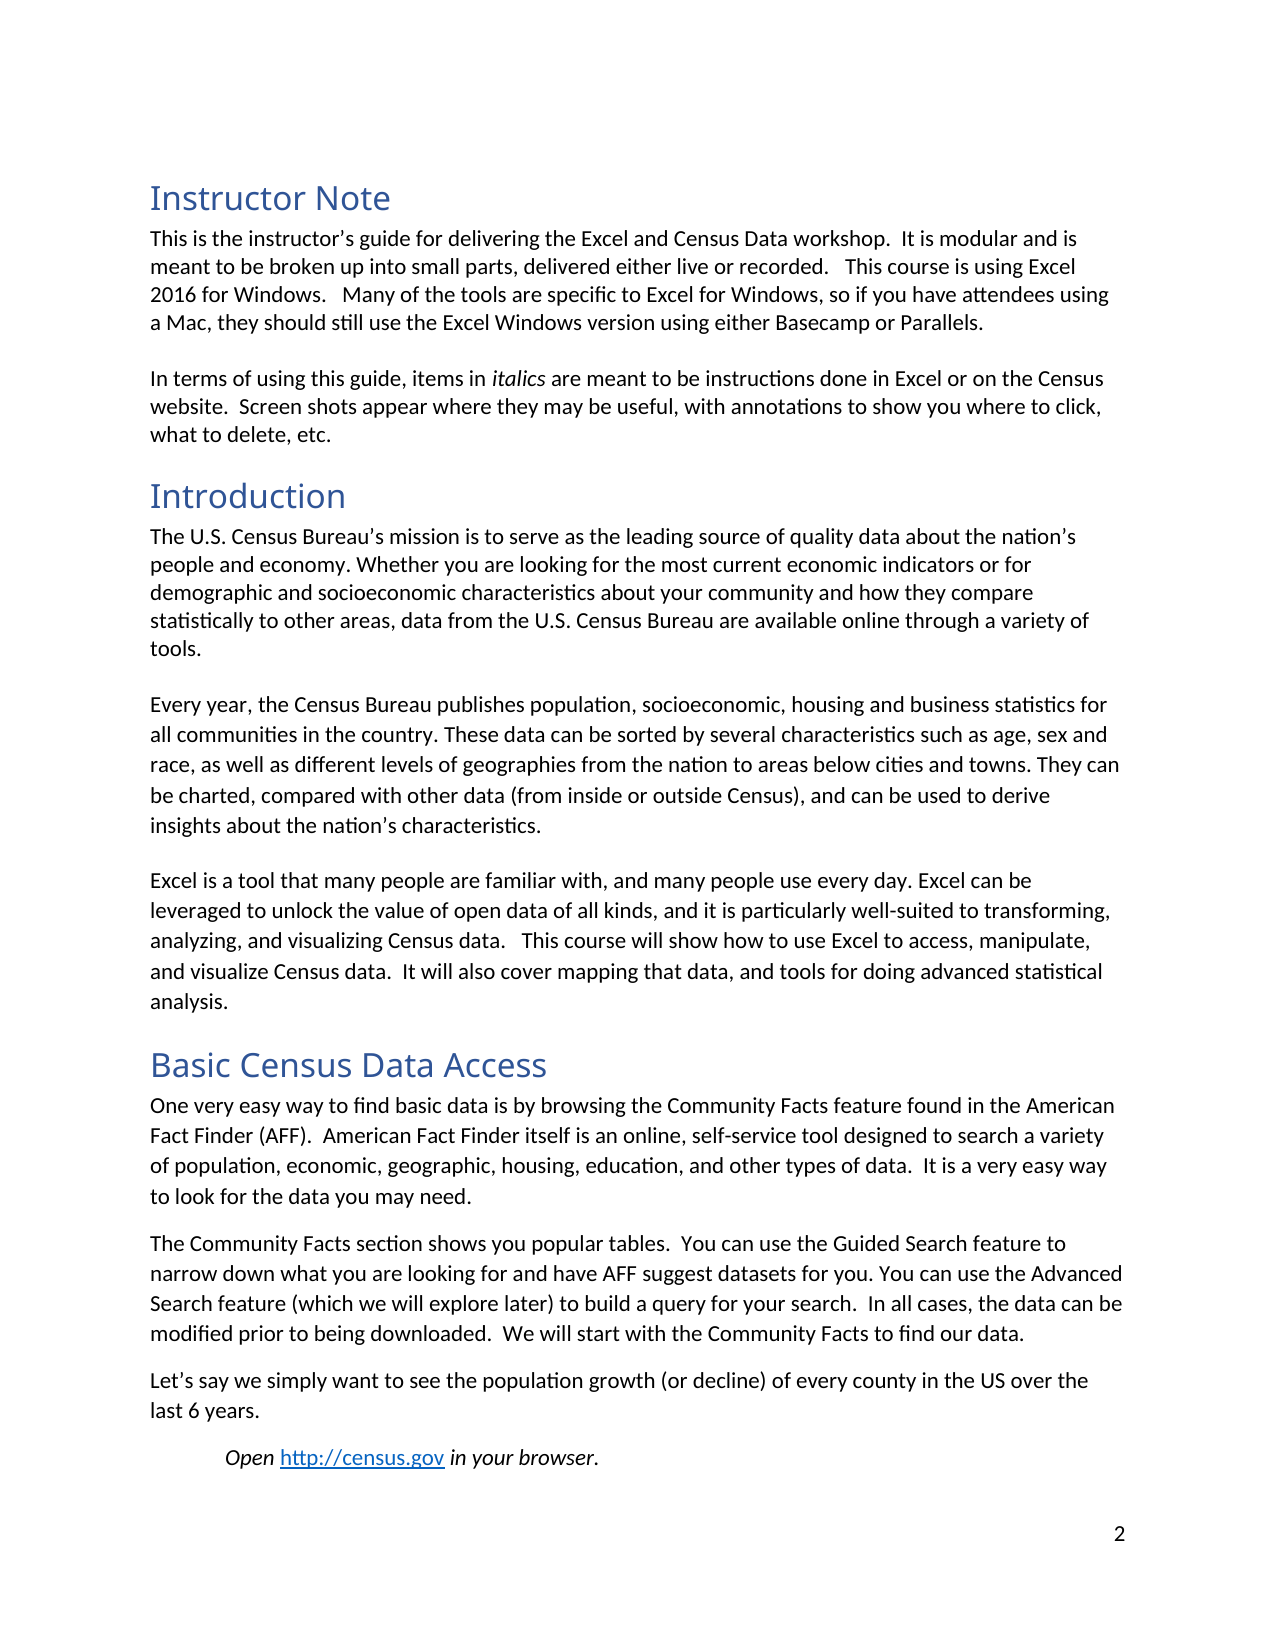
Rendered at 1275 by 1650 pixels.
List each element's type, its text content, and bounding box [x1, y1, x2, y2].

text This is the instructor’s guide for delivering the Excel and Census Data workshop. It is modular and is meant to be broken up into small parts, delivered either live or recorded. This course is using Excel 2016 for Windows. Many of the tools are specific to Excel for Windows, so if you have attendees using a Mac, they should still use the Excel Windows version using either Basecamp or Parallels. [150, 224, 1125, 336]
subtitle Basic Census Data Access [150, 1042, 1125, 1088]
text Let’s say we simply want to see the population growth (or decline) of every county in the US over the last 6 years. [150, 1366, 1125, 1424]
subtitle Excel is a tool that many people are familiar with, and many people use every day. Excel can be leveraged to unlock the value of open data of all kinds, and it is particularly well-suited to transforming, analyzing, and visualizing Census data. This course will show how to use Excel to access, manipulate, and visualize Census data. It will also cover mapping that data, and tools for doing advanced statistical analysis. [150, 866, 1125, 1015]
text Every year, the Census Bureau publishes population, socioeconomic, housing and business statistics for all communities in the country. These data can be sorted by several characteristics such as age, sex and race, as well as different levels of geographies from the nation to areas below cities and towns. They can be charted, compared with other data (from inside or outside Census), and can be used to derive insights about the nation’s characteristics. [150, 690, 1125, 839]
text Open http://census.gov in your browser. [150, 1443, 1125, 1471]
subtitle Introduction [150, 473, 1125, 518]
subtitle Instructor Note [150, 175, 1125, 220]
text The U.S. Census Bureau’s mission is to serve as the leading source of quality data about the nation’s people and economy. Whether you are looking for the most current economic indicators or for demographic and socioeconomic characteristics about your community and how they compare statistically to other areas, data from the U.S. Census Bureau are available online through a variety of tools. [150, 522, 1125, 662]
text The Community Facts section shows you popular tables. You can use the Guided Search feature to narrow down what you are looking for and have AFF suggest datasets for you. You can use the Advanced Search feature (which we will explore later) to build a query for your search. In all cases, the data can be modified prior to being downloaded. We will start with the Community Facts to find our data. [150, 1229, 1125, 1347]
text One very easy way to find basic data is by browsing the Community Facts feature found in the American Fact Finder (AFF). American Fact Finder itself is an online, self-service tool designed to search a variety of population, economic, geographic, housing, education, and other types of data. It is a very easy way to look for the data you may need. [150, 1091, 1125, 1210]
text In terms of using this guide, items in italics are meant to be instructions done in Excel or on the Census website. Screen shots appear where they may be useful, with annotations to show you where to click, what to delete, etc. [150, 364, 1125, 448]
